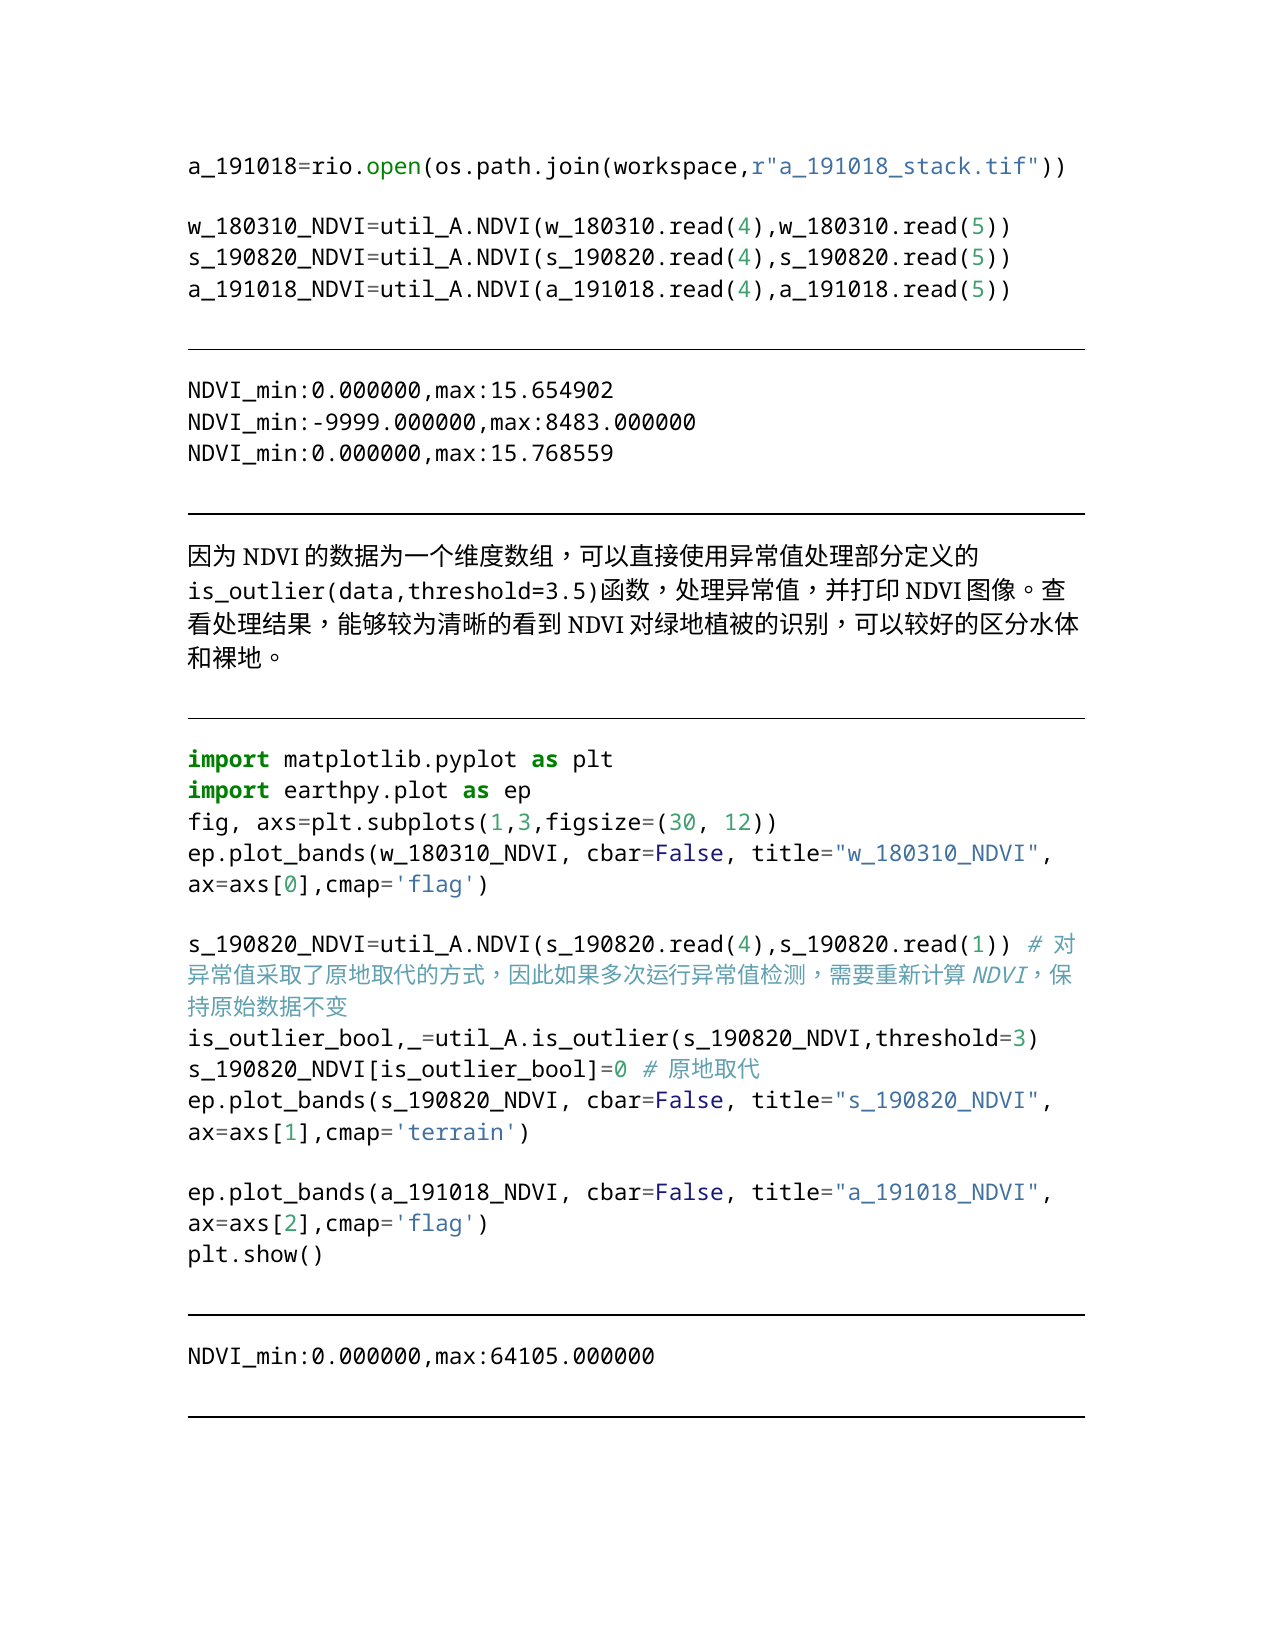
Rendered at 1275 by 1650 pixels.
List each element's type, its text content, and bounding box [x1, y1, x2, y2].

text NDVI_min:0.000000,max:64105.000000 [187, 1339, 1087, 1371]
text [187, 150, 1087, 304]
text 因为NDVI的数据为一个维度数组，可以直接使用异常值处理部分定义的is_outlier(data,threshold=3.5)函数，处理异常值，并打印NDVI图像。查看处理结果，能够较为清晰的看到NDVI对绿地植被的识别，可以较好的区分水体和裸地。 [187, 538, 1087, 674]
text NDVI_min:0.000000,max:15.654902 NDVI_min:-9999.000000,max:8483.000000 NDVI_min:0.000000,max:15.768559 [187, 374, 1087, 468]
text import matplotlib.pyplot as plt import earthpy.plot as ep fig, axs=plt.subplots(1,3,figsize=(30, 12)) ep.plot_bands(w_180310_NDVI, cbar=False, title="w_180310_NDVI", ax=axs[0],cmap='flag') s_190820_NDVI=util_A.NDVI(s_190820.read(4),s_190820.read(1)) # 对异常值采取了原地取代的方式，因此如果多次运行异常值检测，需要重新计算NDVI，保持原始数据不变 is_outlier_bool,_=util_A.is_outlier(s_190820_NDVI,threshold=3) s_190820_NDVI[is_outlier_bool]=0 # 原地取代 ep.plot_bands(s_190820_NDVI, cbar=False, title="s_190820_NDVI", ax=axs[1],cmap='terrain') ep.plot_bands(a_191018_NDVI, cbar=False, title="a_191018_NDVI", ax=axs[2],cmap='flag') plt.show() [187, 743, 1087, 1269]
